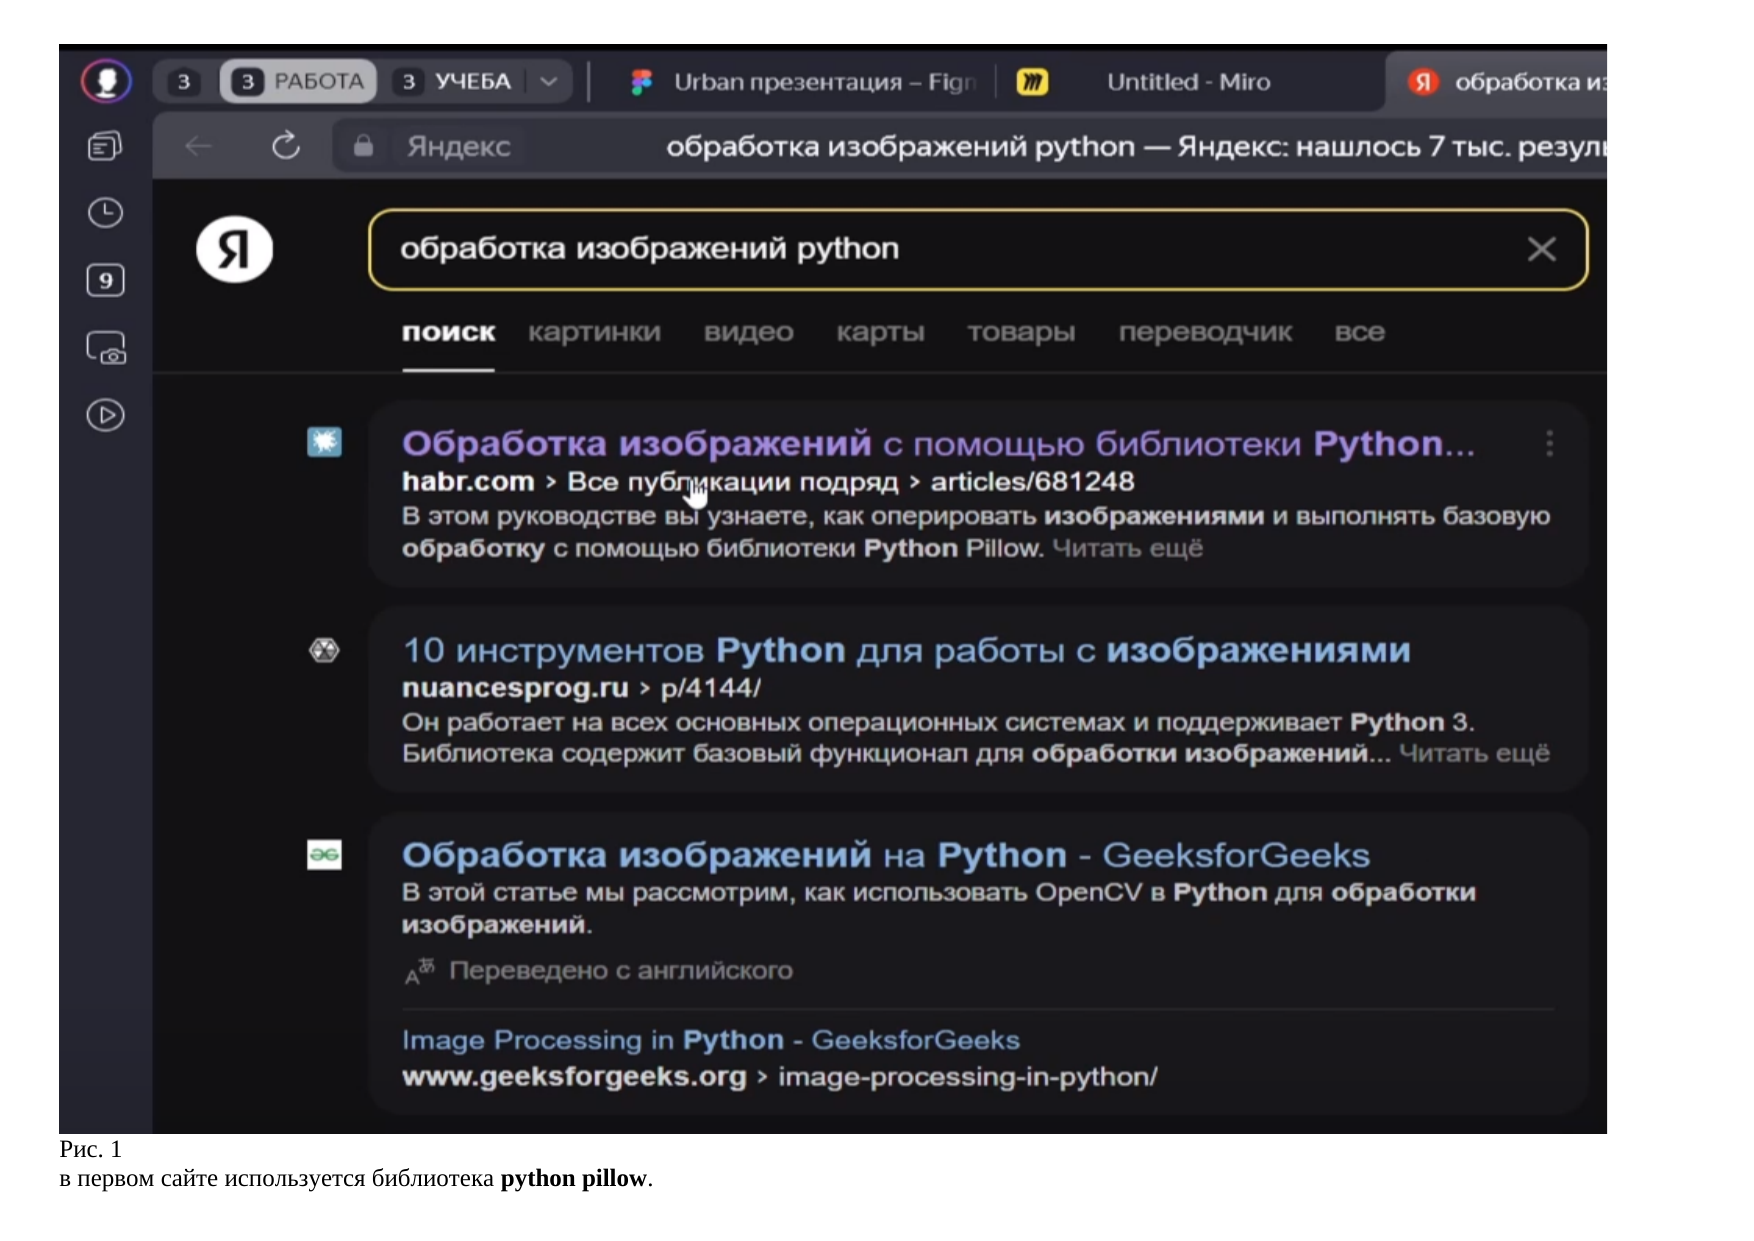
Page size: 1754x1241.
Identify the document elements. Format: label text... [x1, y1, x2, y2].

text Рис. 1 [59, 1134, 1698, 1163]
text в первом сайте используется библиотека python pillow. [59, 1163, 1698, 1191]
picture [59, 44, 1608, 1134]
